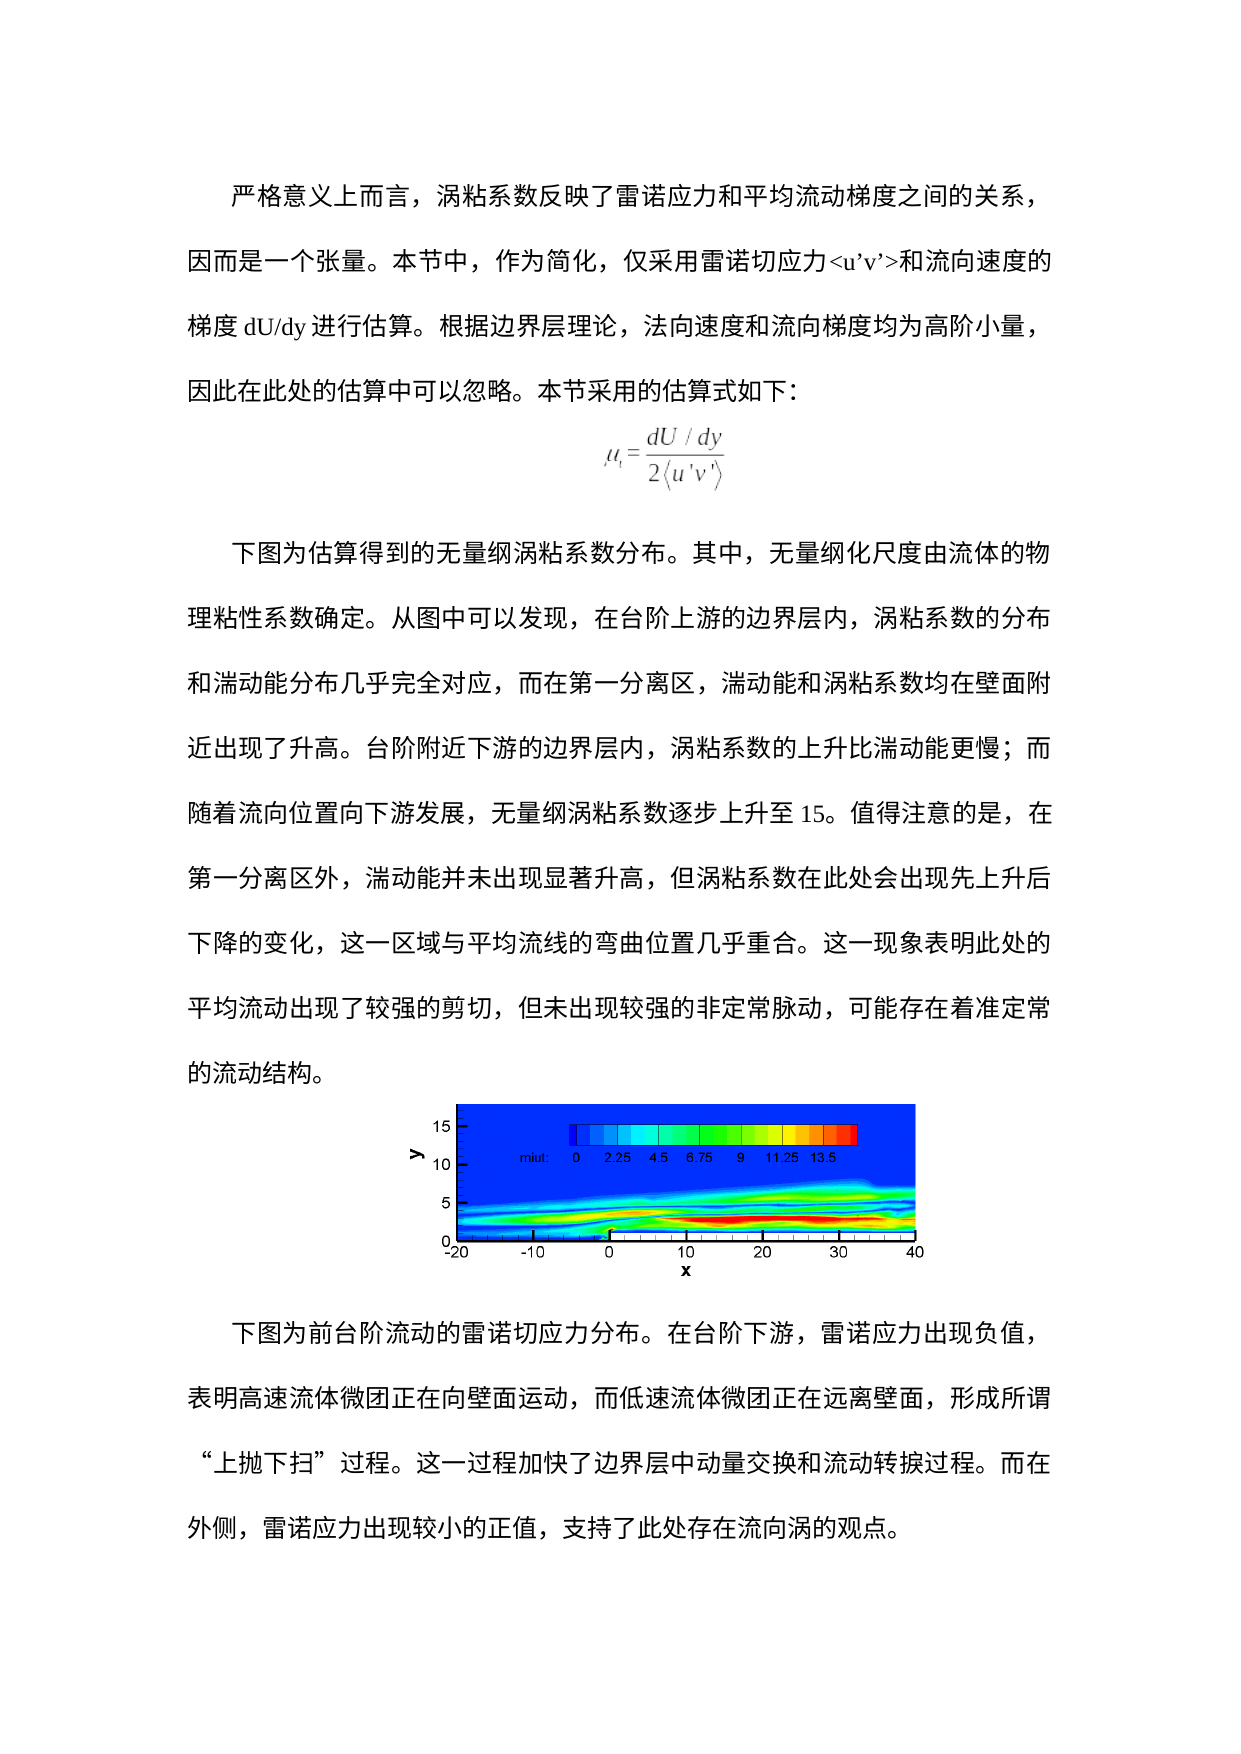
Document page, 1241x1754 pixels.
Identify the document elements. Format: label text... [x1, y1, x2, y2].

text 下图为前台阶流动的雷诺切应力分布。在台阶下游，雷诺应力出现负值，表明高速流体微团正在向壁面运动，而低速流体微团正在远离壁面，形成所谓“上抛下扫”过程。这一过程加快了边界层中动量交换和流动转捩过程。而在外侧，雷诺应力出现较小的正值，支持了此处存在流向涡的观点。 [187, 1299, 1053, 1559]
picture [398, 1104, 930, 1282]
text 严格意义上而言，涡粘系数反映了雷诺应力和平均流动梯度之间的关系，因而是一个张量。本节中，作为简化，仅采用雷诺切应力<u’v’>和流向速度的梯度dU/dy进行估算。根据边界层理论，法向速度和流向梯度均为高阶小量，因此在此处的估算中可以忽略。本节采用的估算式如下： [187, 162, 1053, 422]
text 下图为估算得到的无量纲涡粘系数分布。其中，无量纲化尺度由流体的物理粘性系数确定。从图中可以发现，在台阶上游的边界层内，涡粘系数的分布和湍动能分布几乎完全对应，而在第一分离区，湍动能和涡粘系数均在壁面附近出现了升高。台阶附近下游的边界层内，涡粘系数的上升比湍动能更慢；而随着流向位置向下游发展，无量纲涡粘系数逐步上升至15。值得注意的是，在第一分离区外，湍动能并未出现显著升高，但涡粘系数在此处会出现先上升后下降的变化，这一区域与平均流线的弯曲位置几乎重合。这一现象表明此处的平均流动出现了较强的剪切，但未出现较强的非定常脉动，可能存在着准定常的流动结构。 [187, 519, 1053, 1104]
